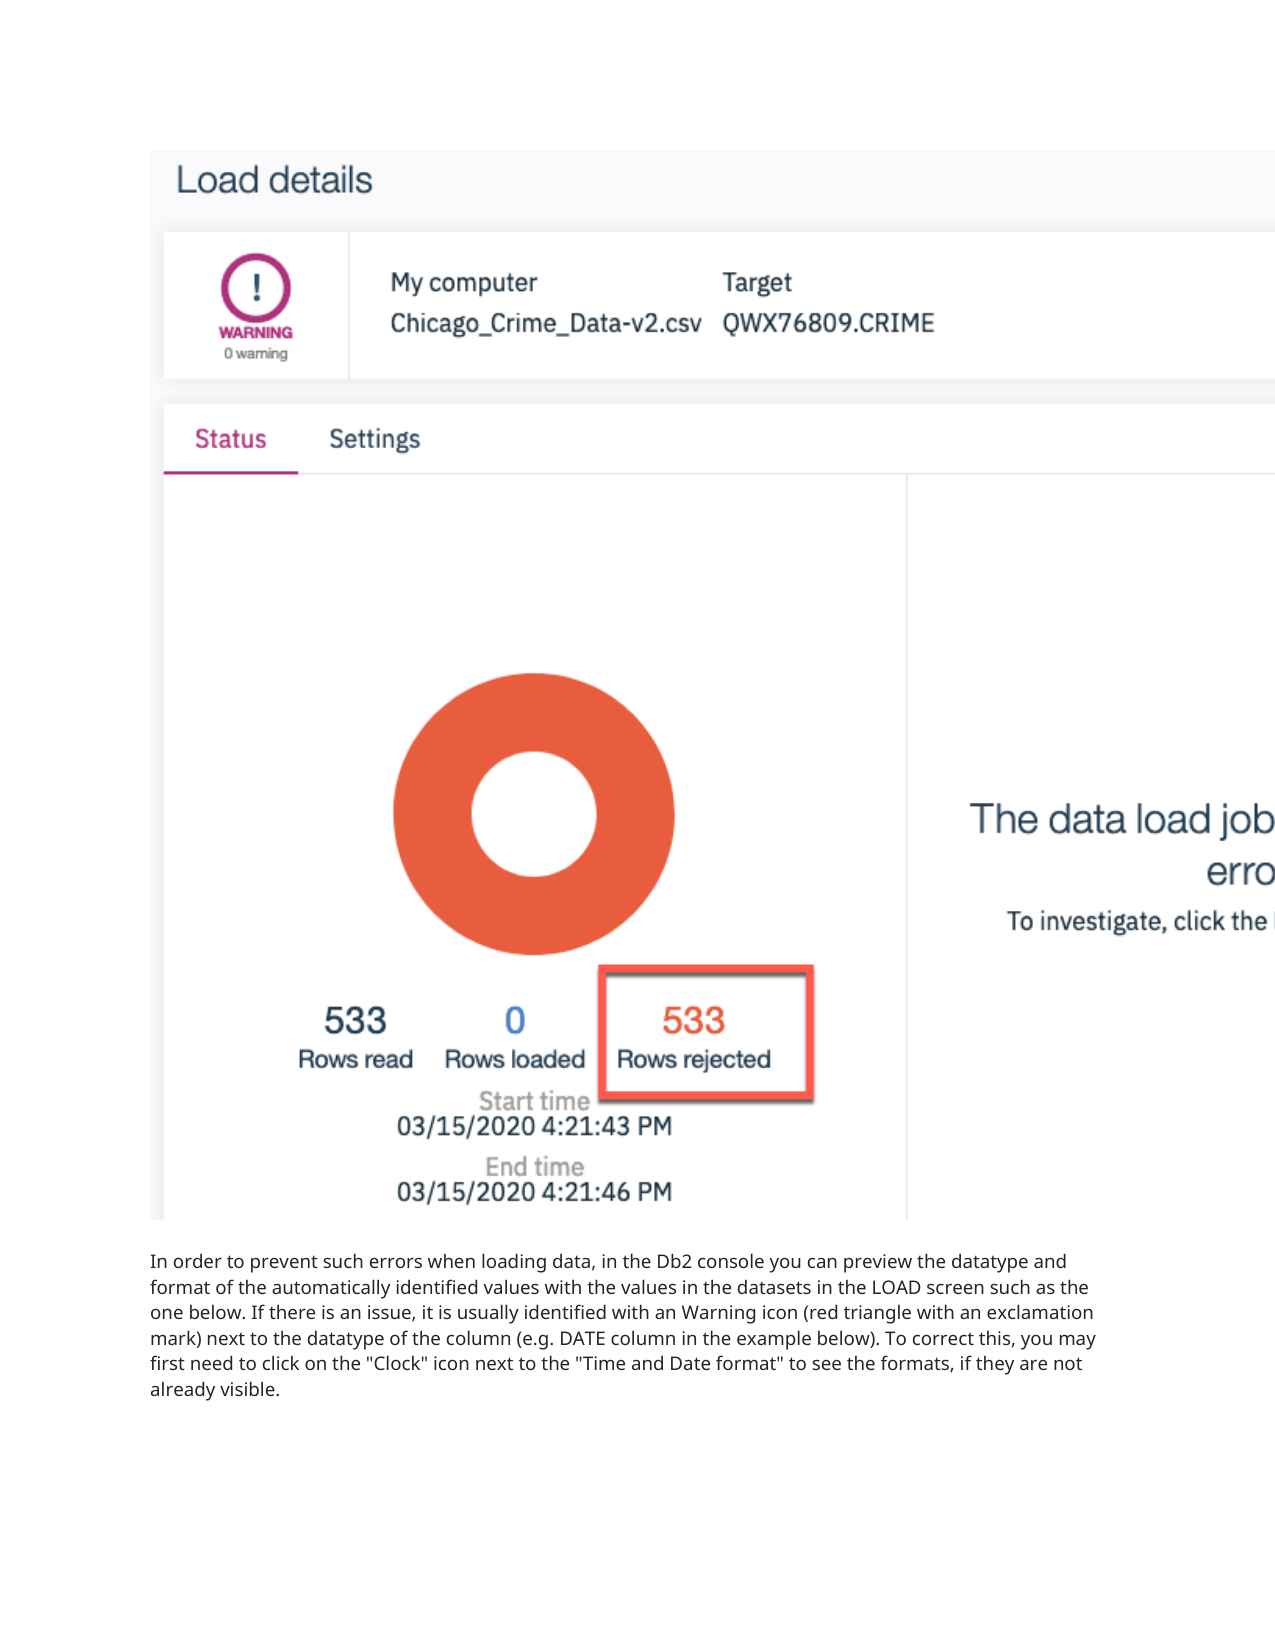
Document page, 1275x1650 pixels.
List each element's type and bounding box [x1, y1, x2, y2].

picture [150, 150, 1275, 1220]
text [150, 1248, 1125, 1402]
